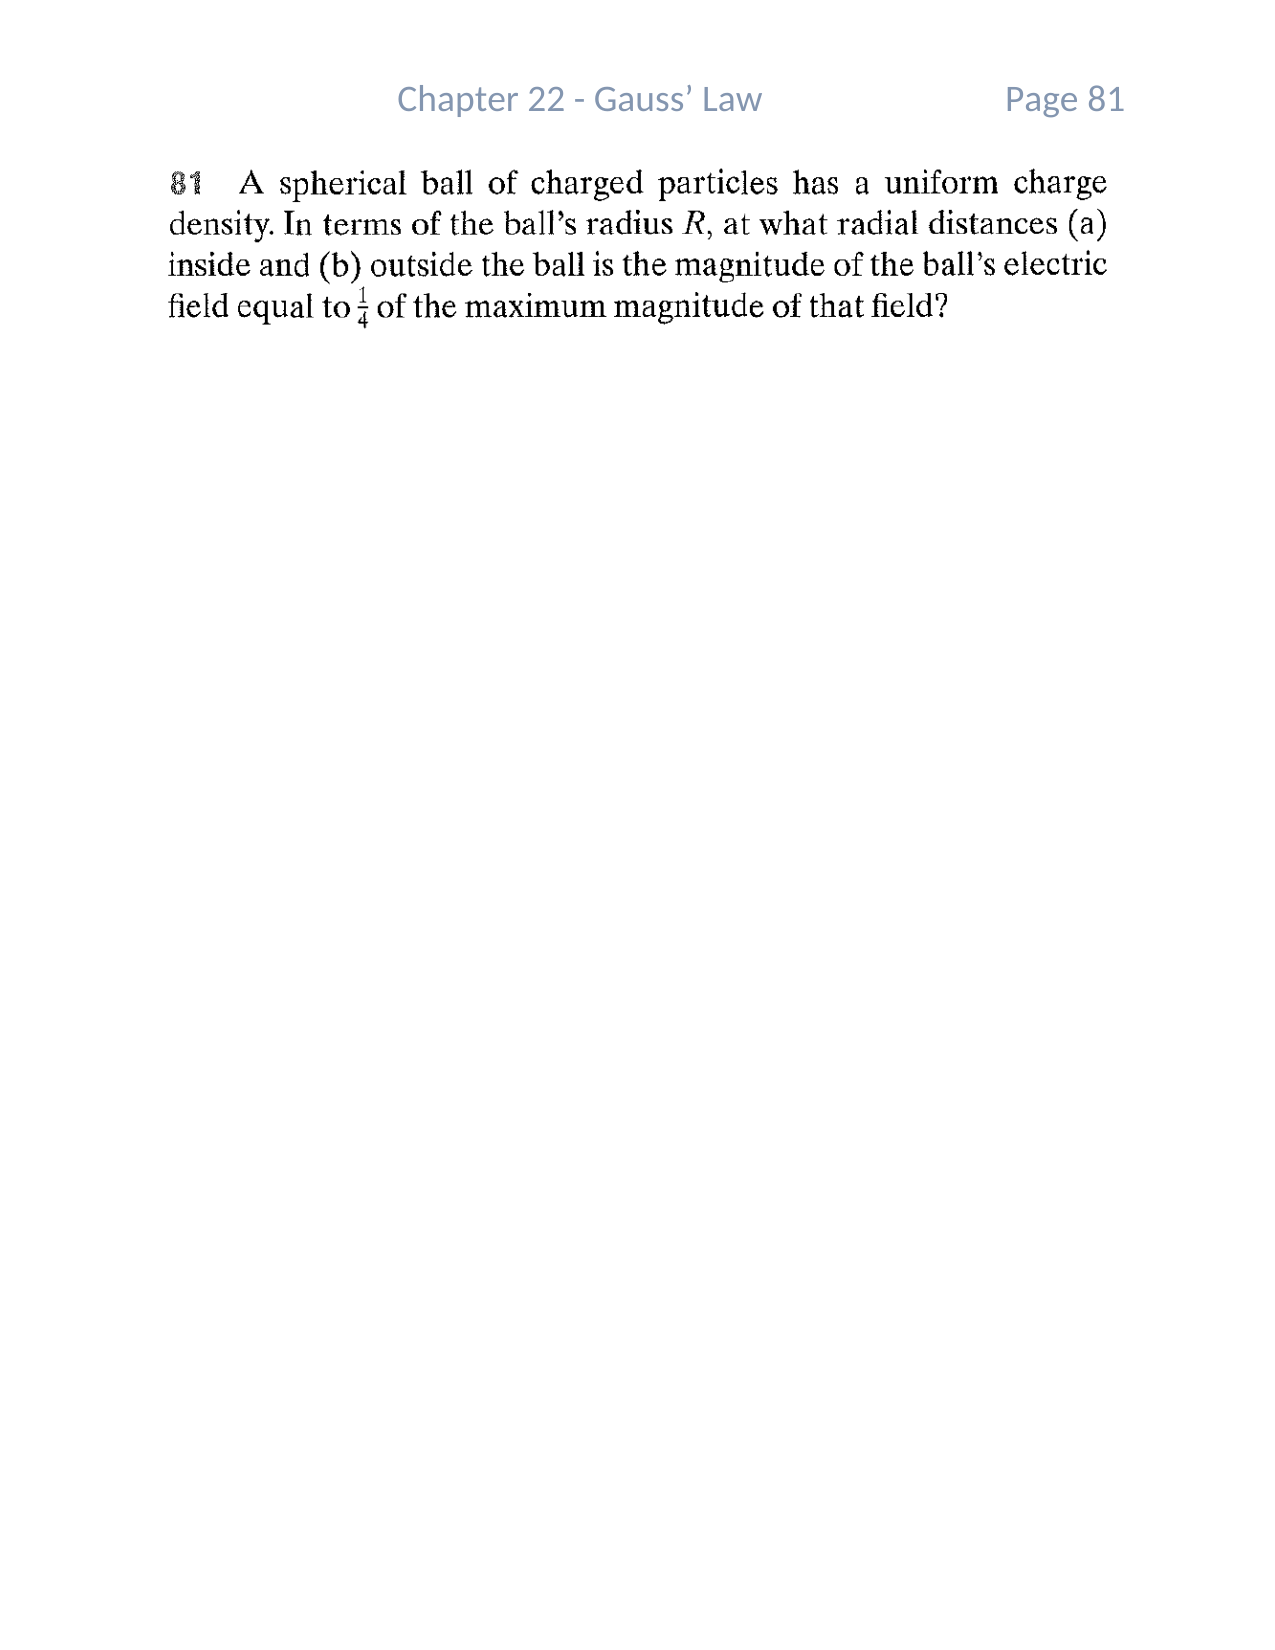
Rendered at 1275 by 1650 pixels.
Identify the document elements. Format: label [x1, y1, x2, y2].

picture [150, 150, 1125, 330]
